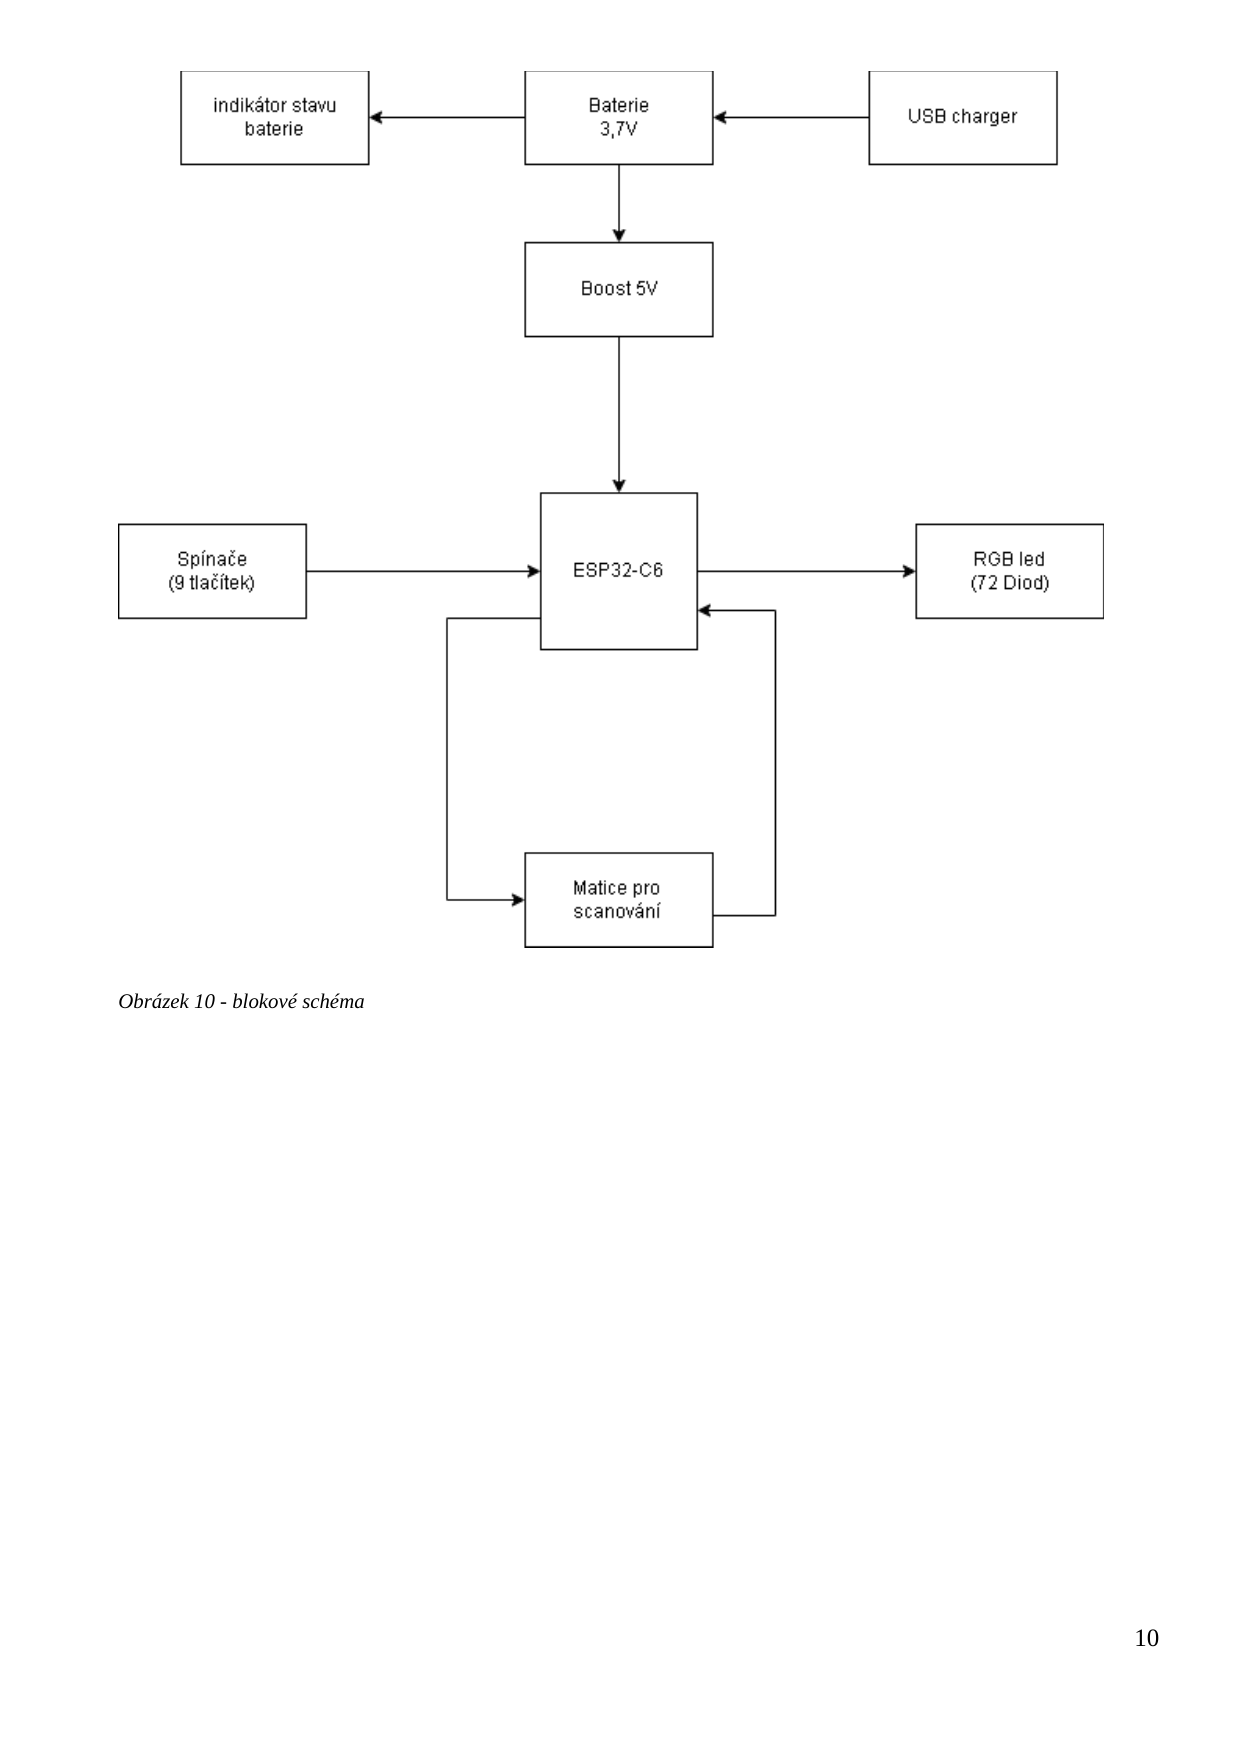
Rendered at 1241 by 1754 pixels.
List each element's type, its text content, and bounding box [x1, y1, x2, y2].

picture [118, 71, 1104, 948]
